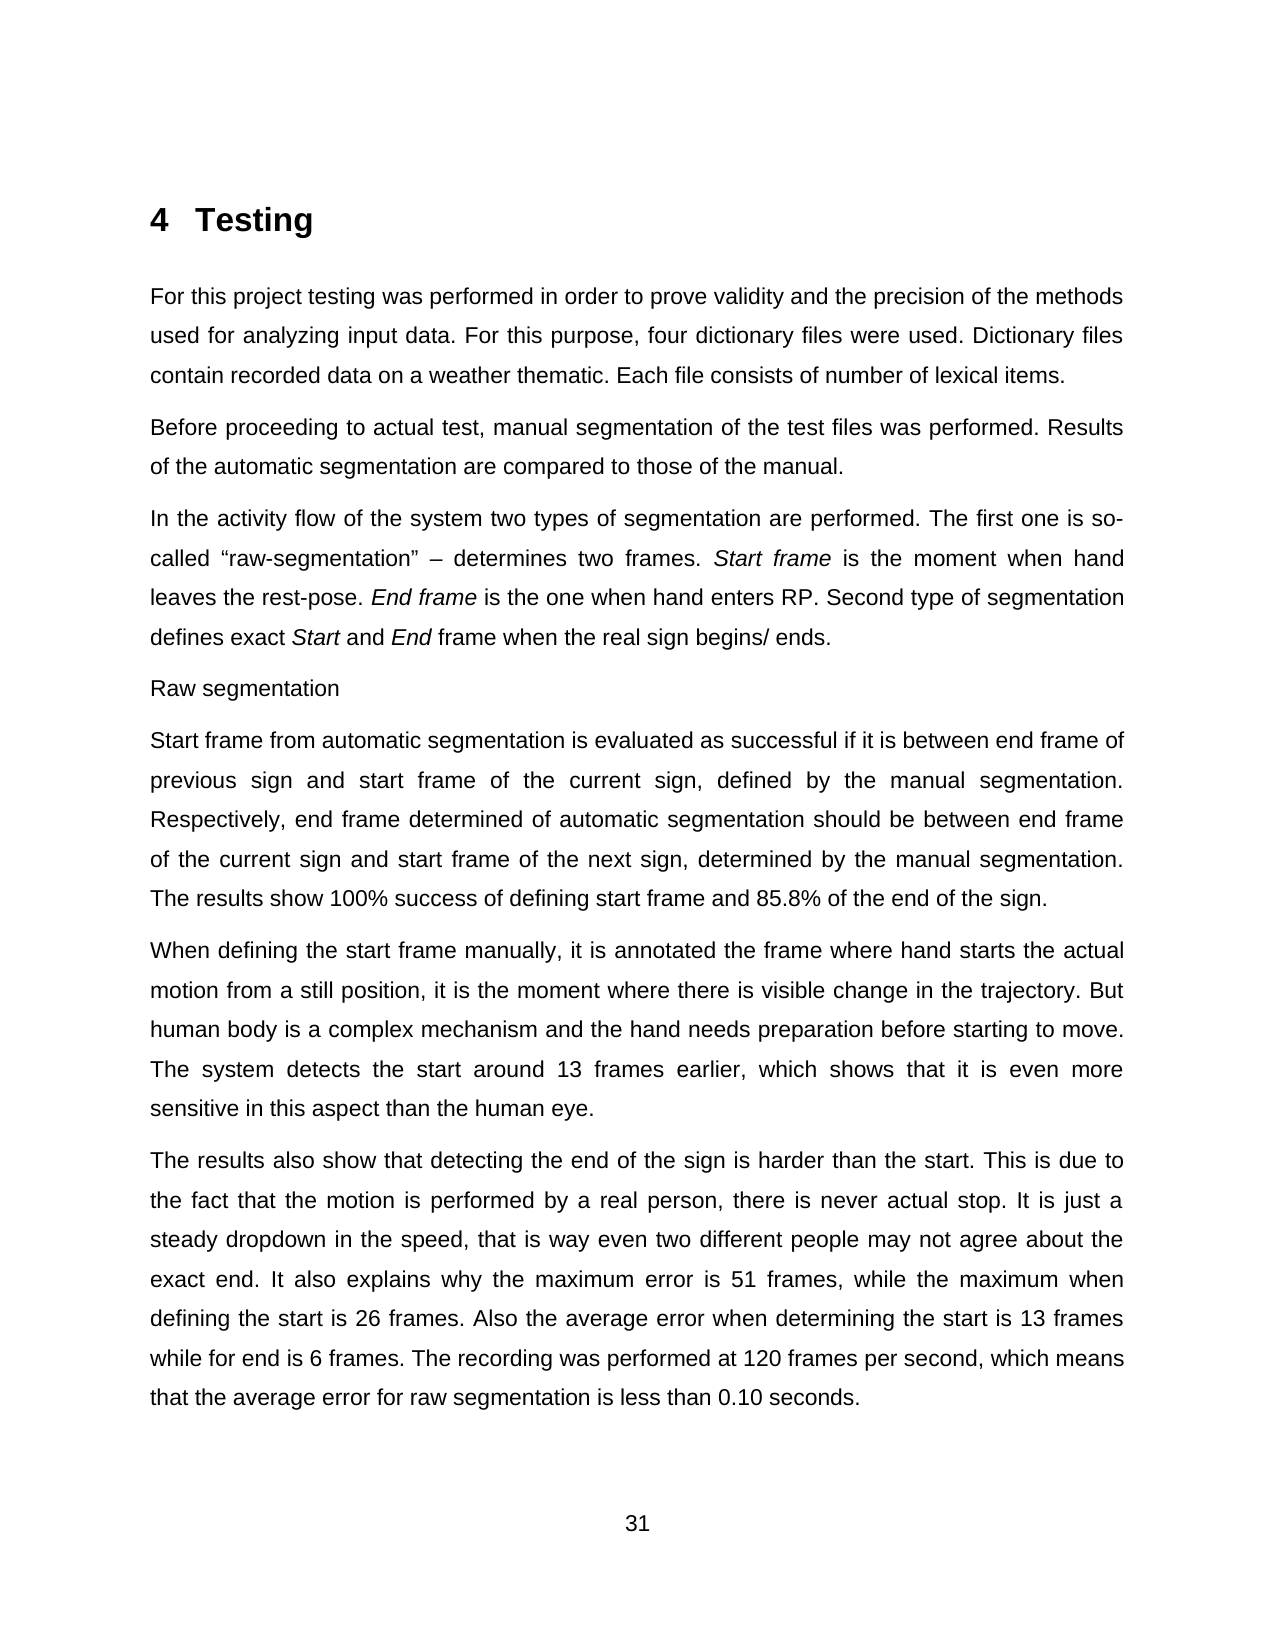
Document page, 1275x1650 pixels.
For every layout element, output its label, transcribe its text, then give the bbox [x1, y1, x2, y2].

text Raw segmentation [150, 675, 1125, 702]
text The results also show that detecting the end of the sign is harder than the start. This is due to the fact that the motion is performed by a real person, there is never actual stop. It is just a steady dropdown in the speed, that is way even two different people may not agree about the exact end. It also explains why the maximum error is 51 frames, while the maximum when defining the start is 26 frames. Also the average error when determining the start is 13 frames while for end is 6 frames. The recording was performed at 120 frames per second, which means that the average error for raw segmentation is less than 0.10 seconds. [150, 1147, 1125, 1410]
text For this project testing was performed in order to prove validity and the precision of the methods used for analyzing input data. For this purpose, four dictionary files were used. Dictionary files contain recorded data on a weather thematic. Each file consists of number of lexical items. [150, 283, 1125, 388]
text Before proceeding to actual test, manual segmentation of the test files was performed. Results of the automatic segmentation are compared to those of the manual. [150, 413, 1125, 479]
text When defining the start frame manually, it is annotated the frame where hand starts the actual motion from a still position, it is the moment where there is visible change in the trajectory. But human body is a complex mechanism and the hand needs preparation before starting to move. The system detects the start around 13 frames earlier, which shows that it is even more sensitive in this aspect than the human eye. [150, 937, 1125, 1122]
text Start frame from automatic segmentation is evaluated as successful if it is between end frame of previous sign and start frame of the current sign, defined by the manual segmentation. Respectively, end frame determined of automatic segmentation should be between end frame of the current sign and start frame of the next sign, determined by the manual segmentation. The results show 100% success of defining start frame and 85.8% of the end of the sign. [150, 727, 1125, 912]
subtitle Testing [150, 200, 1125, 238]
text In the activity flow of the system two types of segmentation are performed. The first one is so-called “raw-segmentation” – determines two frames. Start frame is the moment when hand leaves the rest-pose. End frame is the one when hand enters RP. Second type of segmentation defines exact Start and End frame when the real sign begins/ ends. [150, 505, 1125, 650]
